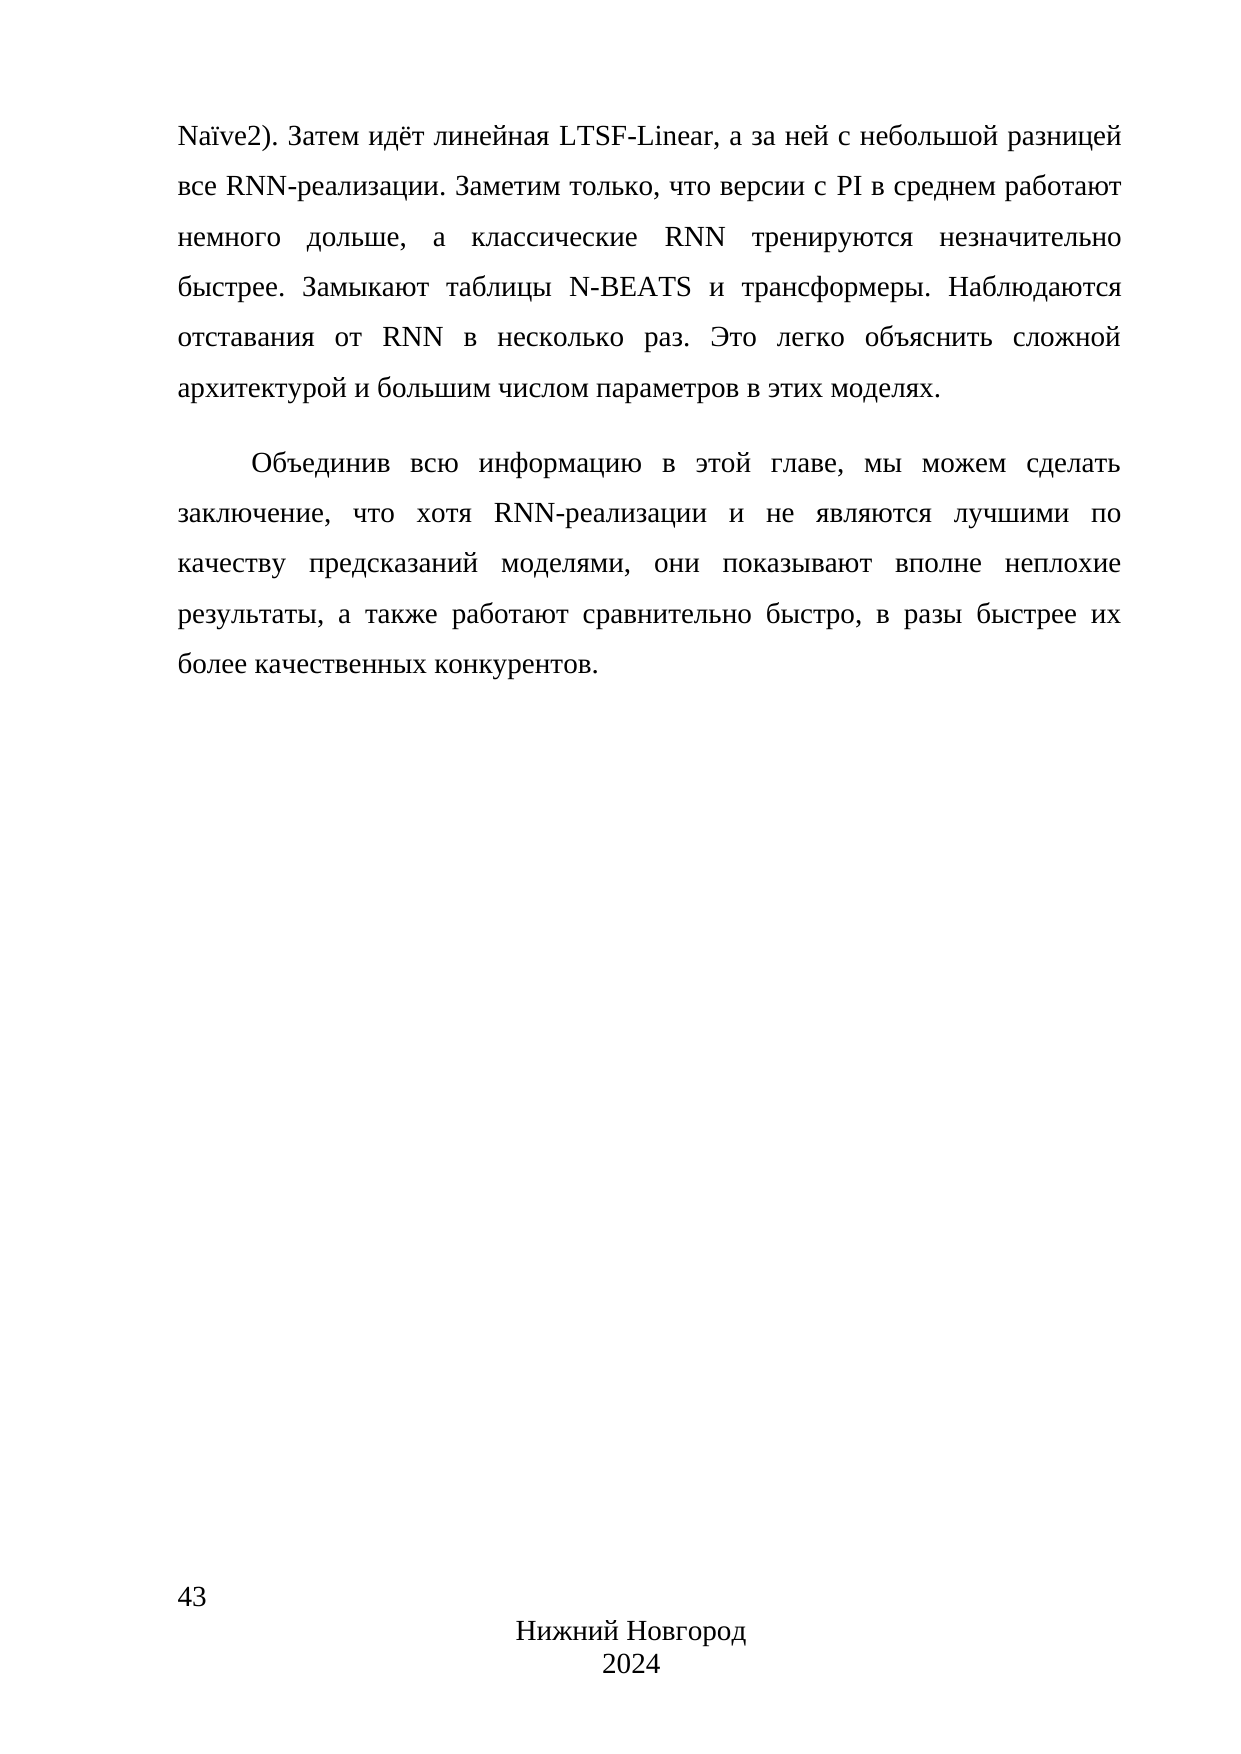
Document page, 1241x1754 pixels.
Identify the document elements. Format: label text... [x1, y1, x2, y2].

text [177, 118, 1122, 403]
text Объединив всю информацию в этой главе, мы можем сделать заключение, что хотя RNN-реализации и не являются лучшими по качеству предсказаний моделями, они показывают вполне неплохие результаты, а также работают сравнительно быстро, в разы быстрее их более качественных конкурентов. [177, 445, 1122, 680]
